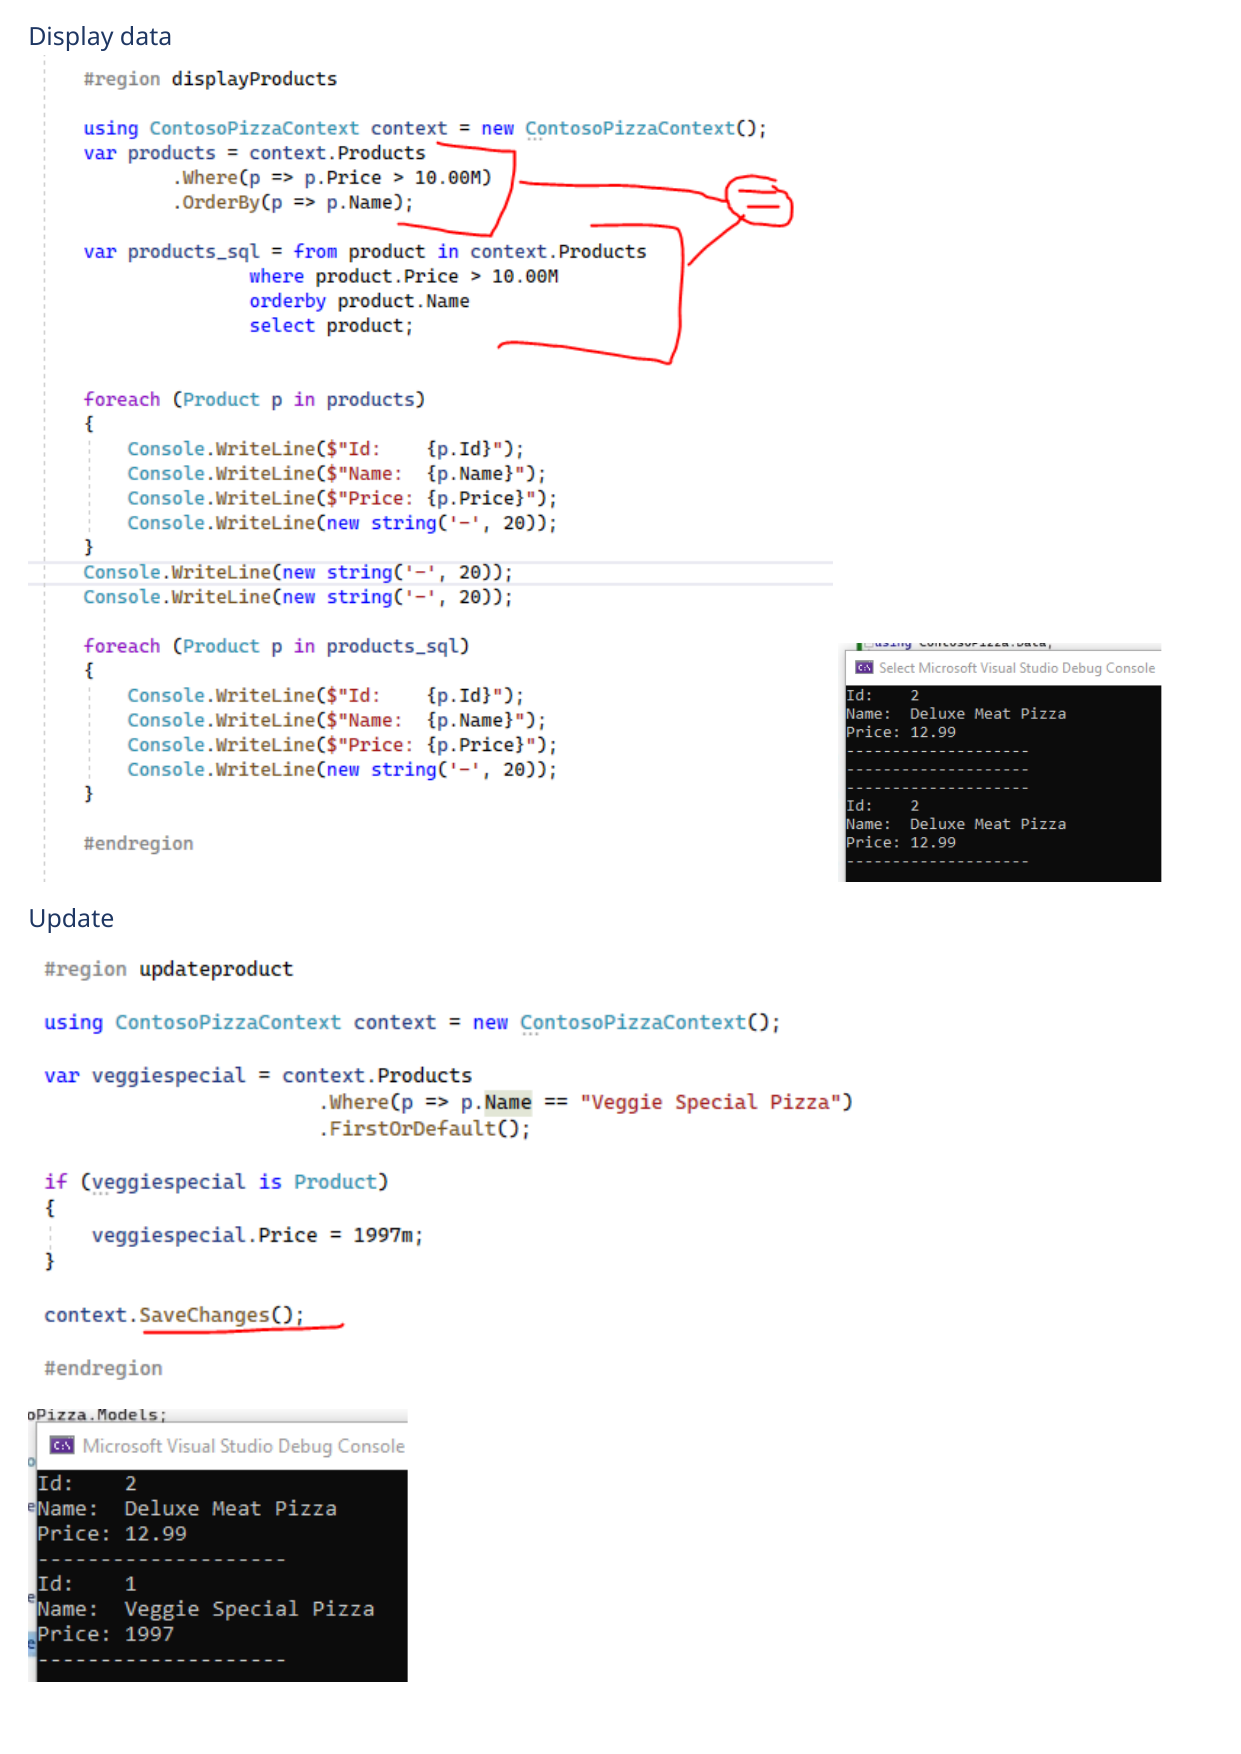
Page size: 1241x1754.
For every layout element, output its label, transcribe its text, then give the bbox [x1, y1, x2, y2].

subtitle Display data [28, 19, 1219, 53]
picture [28, 937, 880, 1391]
subtitle Update [28, 901, 1219, 935]
picture [838, 643, 1162, 882]
picture [28, 1409, 408, 1682]
picture [28, 55, 833, 882]
